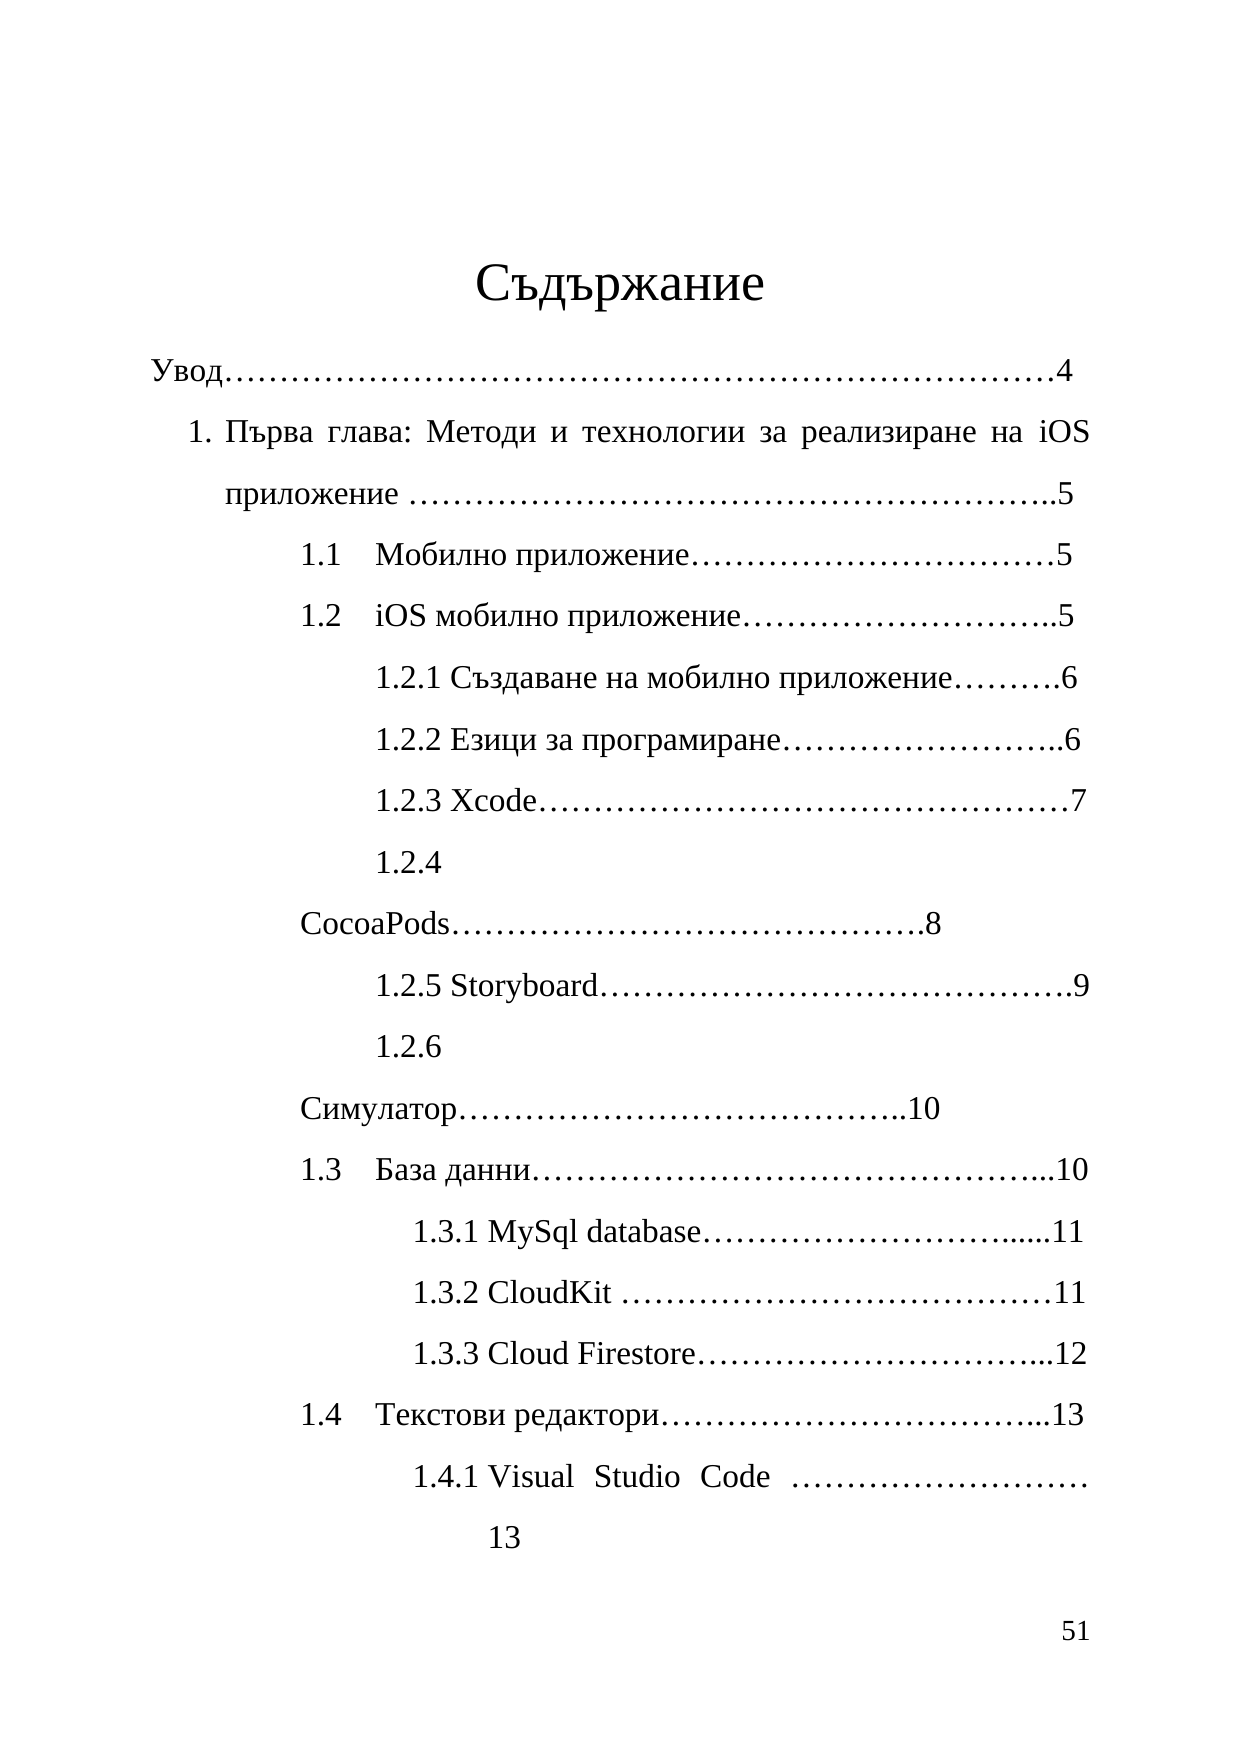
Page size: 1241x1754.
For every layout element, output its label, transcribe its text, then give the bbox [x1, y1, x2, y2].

text 1.2.3 Xcode…………………………………………7 [300, 780, 1090, 819]
text Съдържание [150, 250, 1090, 312]
text 1.2.2 Езици за програмиране……………………..6 [300, 719, 1090, 757]
list iOS мобилно приложение………………………..5 [300, 595, 1090, 634]
list Първа глава: Методи и технологии за реализиране на iOS приложение …………………………………………………..5 [187, 412, 1090, 511]
list Мобилно приложение……………………………5 [300, 534, 1090, 572]
text 1.2.5 Storyboard…………………………………….9 [300, 965, 1090, 1003]
list Текстови редактори……………………………...13 [300, 1394, 1090, 1433]
list MySql database………………………......11 [412, 1211, 1090, 1249]
list Cloud Firestore…………………………...12 [412, 1333, 1090, 1372]
text 1.2.6 Симулатор…………………………………..10 [300, 1027, 1090, 1126]
list Visual Studio Code ………………………13 [412, 1456, 1090, 1555]
text Увод…………………………………………………………………4 [150, 350, 1090, 388]
text 1.2.1 Създаване на мобилно приложение……….6 [300, 657, 1090, 695]
text 1.2.4 CocoaPods…………………………………….8 [300, 842, 1090, 942]
list CloudKit …………………………………11 [412, 1272, 1090, 1310]
list База данни………………………………………...10 [300, 1149, 1090, 1188]
